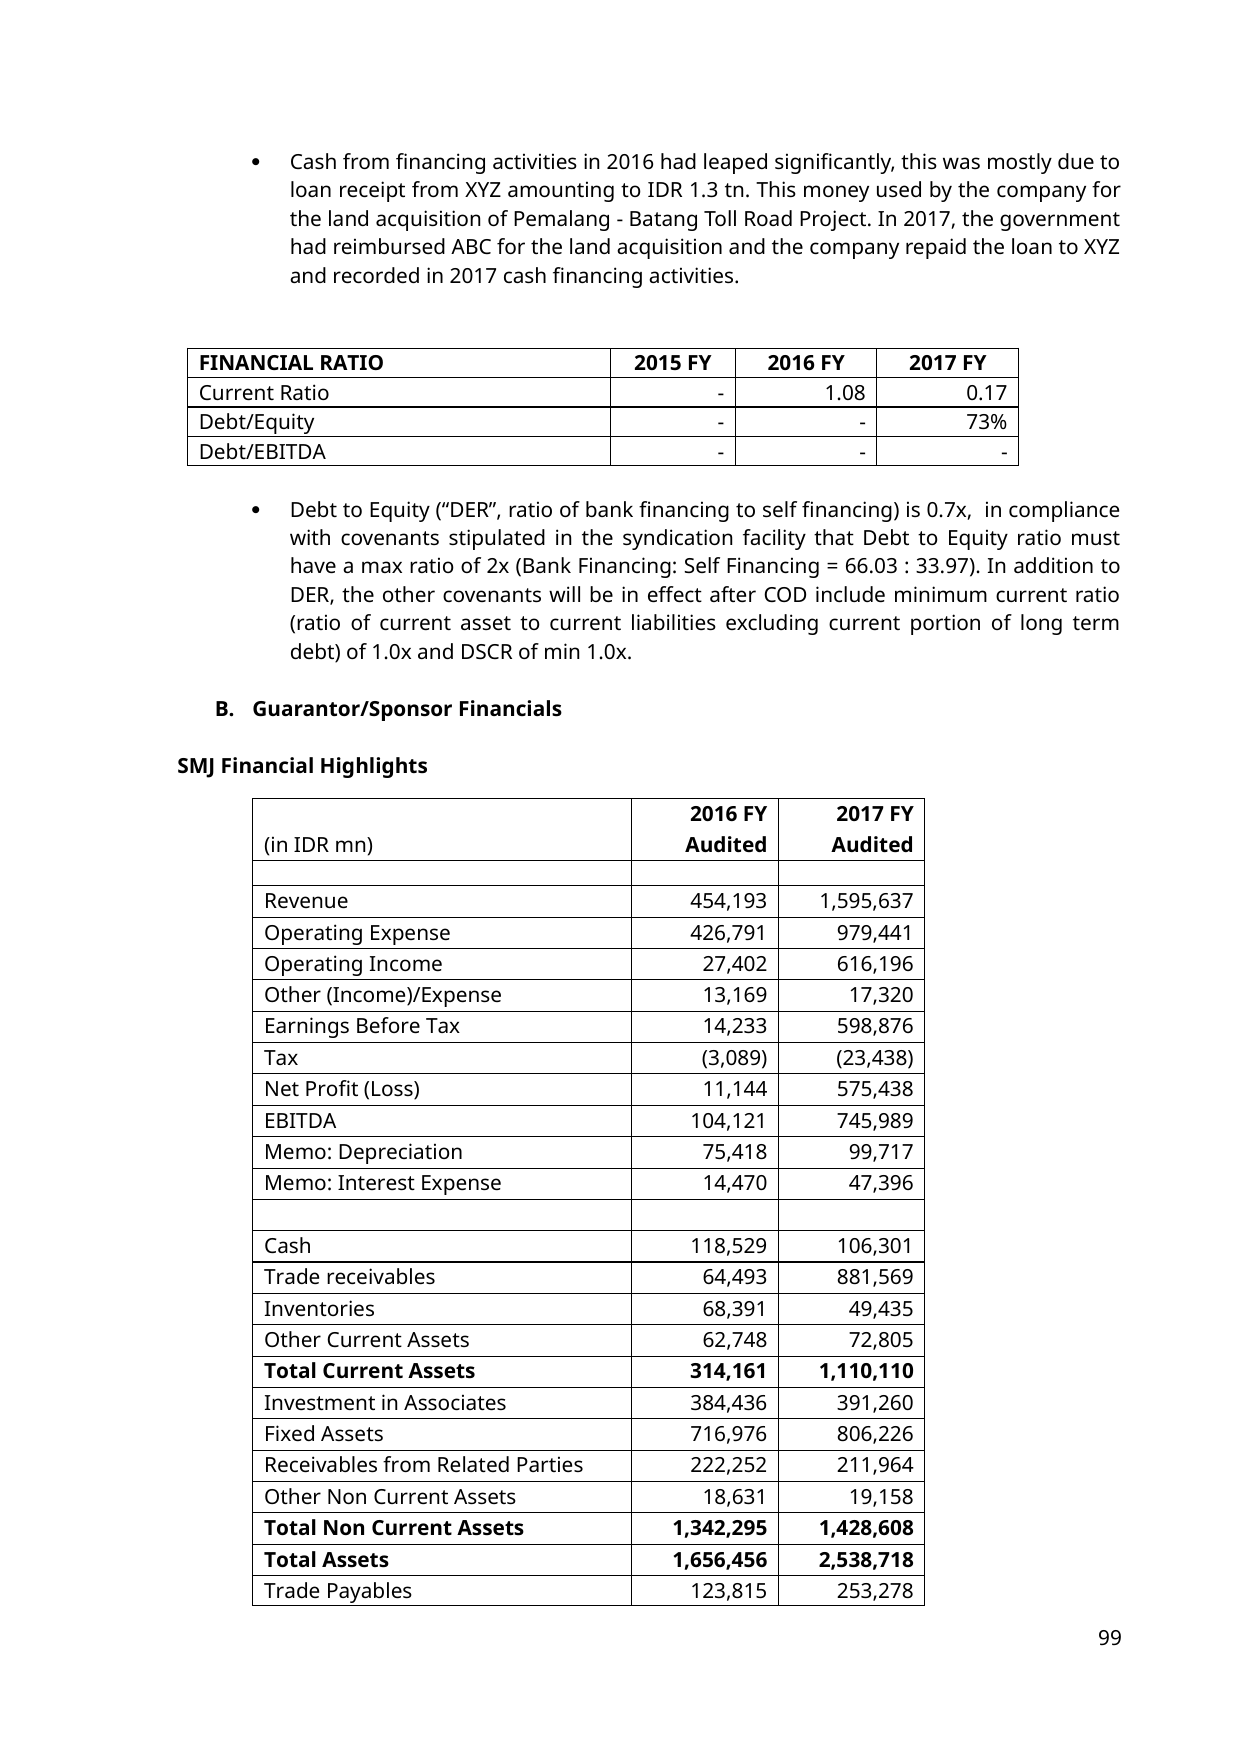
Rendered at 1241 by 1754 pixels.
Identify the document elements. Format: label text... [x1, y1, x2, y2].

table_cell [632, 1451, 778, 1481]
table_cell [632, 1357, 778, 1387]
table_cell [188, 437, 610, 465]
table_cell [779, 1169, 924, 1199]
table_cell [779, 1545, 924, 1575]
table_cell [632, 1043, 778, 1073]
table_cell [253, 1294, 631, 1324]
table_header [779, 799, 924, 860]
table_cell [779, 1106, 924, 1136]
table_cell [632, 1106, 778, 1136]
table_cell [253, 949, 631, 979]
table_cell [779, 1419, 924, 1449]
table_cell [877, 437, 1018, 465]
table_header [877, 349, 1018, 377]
list Cash from financing activities in 2016 had leaped significantly, this was mostly due to loan receipt from XYZ amounting to IDR 1.3 tn. This money used by the company for the land acquisition of Pemalang - Batang Toll Road Project. In 2017, the government had reimbursed ABC for the land acquisition and the company repaid the loan to XYZ and recorded in 2017 cash financing activities. [252, 147, 1122, 289]
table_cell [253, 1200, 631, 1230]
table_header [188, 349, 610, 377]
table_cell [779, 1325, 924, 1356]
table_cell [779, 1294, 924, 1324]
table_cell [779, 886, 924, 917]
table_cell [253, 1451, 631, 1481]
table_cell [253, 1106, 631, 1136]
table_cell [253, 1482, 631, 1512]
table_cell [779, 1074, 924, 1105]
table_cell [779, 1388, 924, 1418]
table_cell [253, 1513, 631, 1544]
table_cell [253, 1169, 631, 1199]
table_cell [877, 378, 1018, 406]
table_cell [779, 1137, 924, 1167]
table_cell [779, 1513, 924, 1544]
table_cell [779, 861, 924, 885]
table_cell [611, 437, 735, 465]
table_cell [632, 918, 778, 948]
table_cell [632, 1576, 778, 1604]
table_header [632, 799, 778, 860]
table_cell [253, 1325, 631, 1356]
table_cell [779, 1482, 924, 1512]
text SMJ Financial Highlights [177, 751, 1122, 779]
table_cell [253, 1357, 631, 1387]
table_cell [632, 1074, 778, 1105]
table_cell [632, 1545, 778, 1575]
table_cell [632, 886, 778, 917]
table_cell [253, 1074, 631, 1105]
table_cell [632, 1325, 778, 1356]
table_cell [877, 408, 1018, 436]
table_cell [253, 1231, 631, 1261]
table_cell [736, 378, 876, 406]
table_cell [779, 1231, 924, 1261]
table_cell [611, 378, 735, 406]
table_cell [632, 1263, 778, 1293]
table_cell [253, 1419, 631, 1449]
list Debt to Equity (“DER”, ratio of bank financing to self financing) is 0.7x, in compliance with covenants stipulated in the syndication facility that Debt to Equity ratio must have a max ratio of 2x (Bank Financing: Self Financing = 66.03 : 33.97). In addition to DER, the other covenants will be in effect after COD include minimum current ratio (ratio of current asset to current liabilities excluding current portion of long term debt) of 1.0x and DSCR of min 1.0x. [252, 495, 1122, 665]
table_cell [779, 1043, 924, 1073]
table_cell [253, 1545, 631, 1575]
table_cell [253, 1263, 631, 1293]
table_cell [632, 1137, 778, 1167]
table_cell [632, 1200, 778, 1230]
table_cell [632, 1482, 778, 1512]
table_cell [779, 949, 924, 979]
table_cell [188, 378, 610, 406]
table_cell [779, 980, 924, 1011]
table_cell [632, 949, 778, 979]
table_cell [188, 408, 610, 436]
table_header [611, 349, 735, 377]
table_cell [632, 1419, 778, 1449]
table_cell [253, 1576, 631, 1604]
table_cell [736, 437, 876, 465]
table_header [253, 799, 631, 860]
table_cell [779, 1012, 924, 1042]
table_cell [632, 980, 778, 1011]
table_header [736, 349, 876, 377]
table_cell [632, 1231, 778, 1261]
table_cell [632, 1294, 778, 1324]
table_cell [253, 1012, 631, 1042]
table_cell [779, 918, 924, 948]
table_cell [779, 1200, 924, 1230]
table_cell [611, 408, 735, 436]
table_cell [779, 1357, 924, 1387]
list Guarantor/Sponsor Financials [214, 694, 1122, 722]
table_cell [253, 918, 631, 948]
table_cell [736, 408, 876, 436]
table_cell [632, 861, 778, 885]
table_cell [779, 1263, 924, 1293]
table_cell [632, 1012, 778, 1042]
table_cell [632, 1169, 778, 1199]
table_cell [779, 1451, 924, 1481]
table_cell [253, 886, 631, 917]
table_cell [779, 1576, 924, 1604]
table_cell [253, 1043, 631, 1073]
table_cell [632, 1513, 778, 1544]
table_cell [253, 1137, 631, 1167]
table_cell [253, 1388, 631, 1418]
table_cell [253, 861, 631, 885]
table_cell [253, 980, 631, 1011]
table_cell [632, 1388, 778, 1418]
